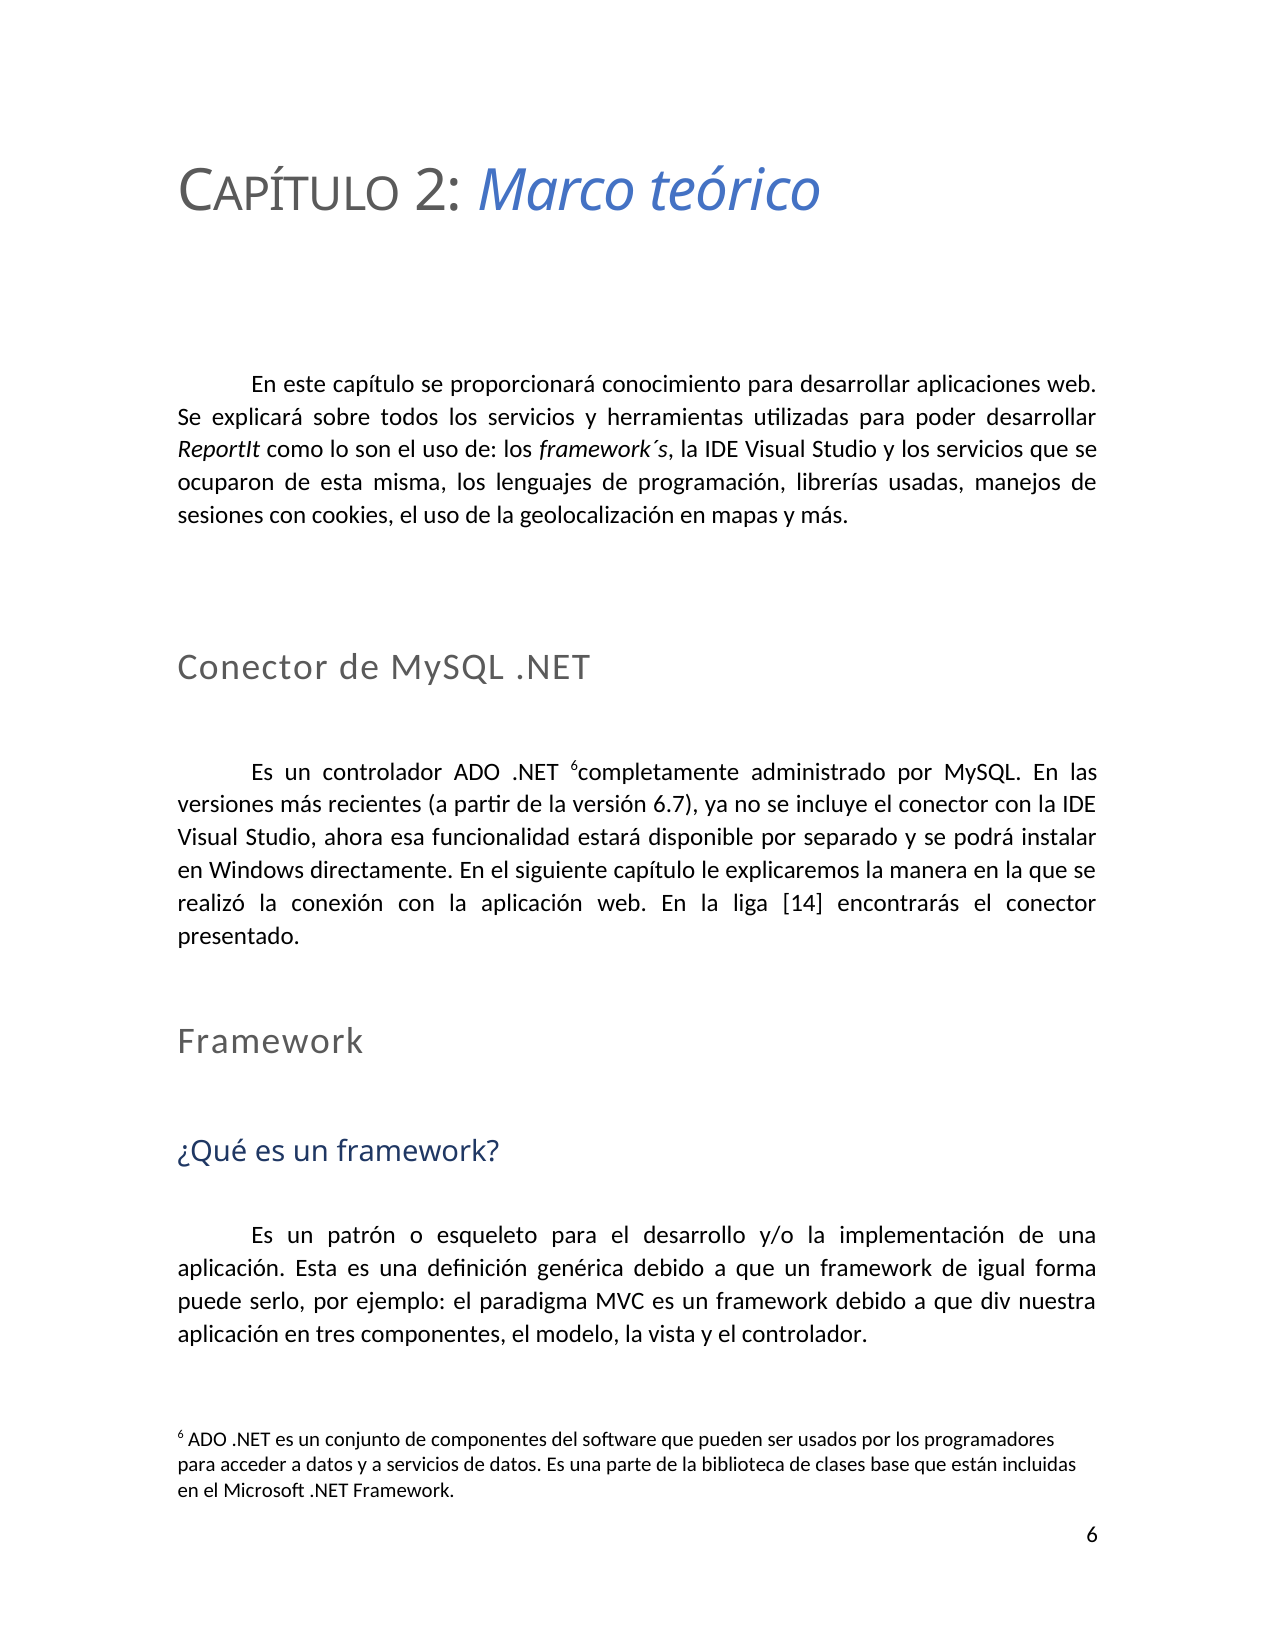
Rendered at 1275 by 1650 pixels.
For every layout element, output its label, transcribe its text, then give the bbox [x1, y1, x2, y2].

subtitle Framework [177, 1017, 1098, 1063]
subtitle ¿Qué es un framework? [177, 1130, 1098, 1169]
text Es un patrón o esqueleto para el desarrollo y/o la implementación de una aplicación. Esta es una definición genérica debido a que un framework de igual forma puede serlo, por ejemplo: el paradigma MVC es un framework debido a que div nuestra aplicación en tres componentes, el modelo, la vista y el controlador. [177, 1219, 1098, 1349]
subtitle Conector de MySQL .NET [177, 643, 1098, 688]
title Capítulo 2: Marco teórico [177, 148, 1098, 227]
text Es un controlador ADO .NET completamente administrado por MySQL. En las versiones más recientes (a partir de la versión 6.7), ya no se incluye el conector con la IDE Visual Studio, ahora esa funcionalidad estará disponible por separado y se podrá instalar en Windows directamente. En el siguiente capítulo le explicaremos la manera en la que se realizó la conexión con la aplicación web. En la liga [14] encontrarás el conector presentado. [177, 756, 1098, 951]
text En este capítulo se proporcionará conocimiento para desarrollar aplicaciones web. Se explicará sobre todos los servicios y herramientas utilizadas para poder desarrollar ReportIt como lo son el uso de: los framework´s, la IDE Visual Studio y los servicios que se ocuparon de esta misma, los lenguajes de programación, librerías usadas, manejos de sesiones con cookies, el uso de la geolocalización en mapas y más. [177, 368, 1098, 530]
